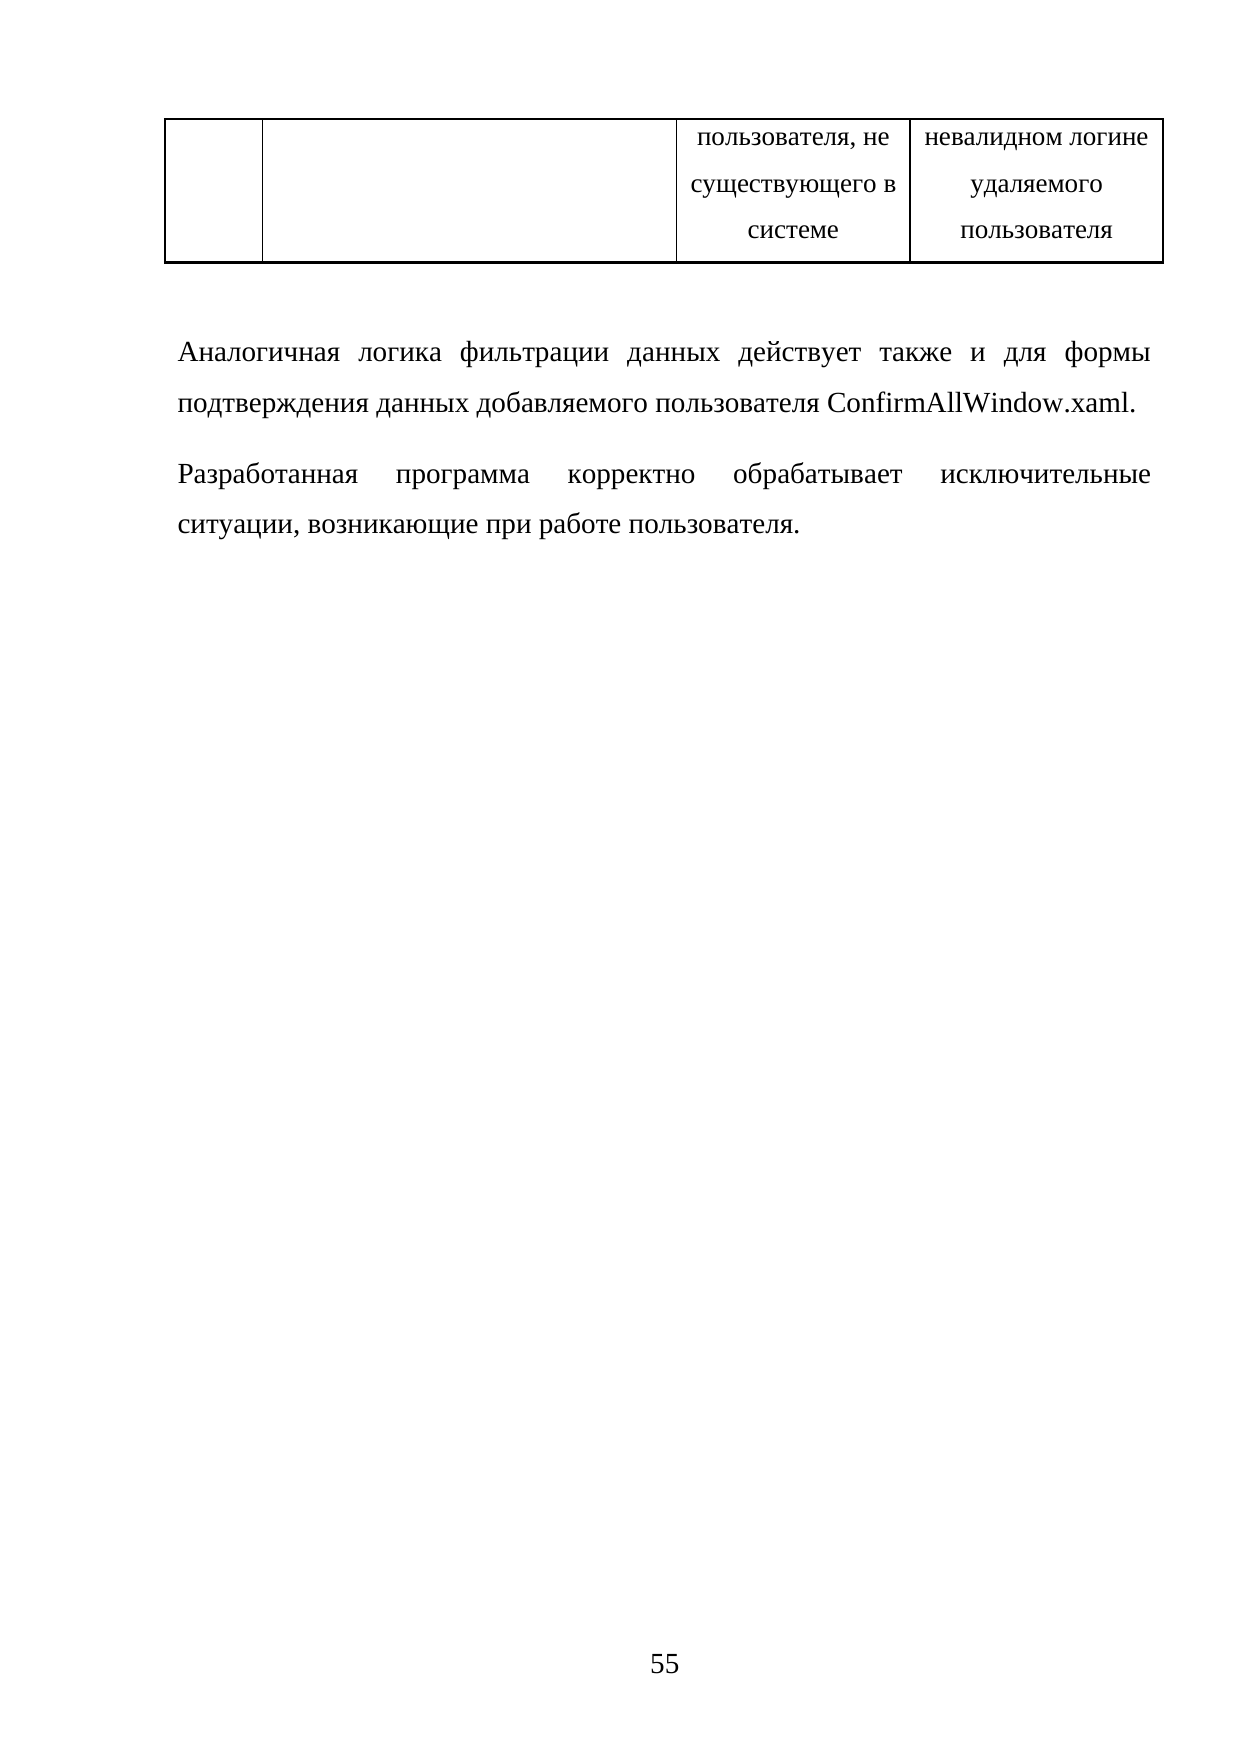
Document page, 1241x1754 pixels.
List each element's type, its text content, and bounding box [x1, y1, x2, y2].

text Разработанная программа корректно обрабатывает исключительные ситуации, возникающие при работе пользователя. [177, 456, 1152, 540]
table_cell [677, 120, 909, 261]
text Аналогичная логика фильтрации данных действует также и для формы подтверждения данных добавляемого пользователя ConfirmAllWindow.xaml. [177, 334, 1152, 418]
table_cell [911, 120, 1162, 261]
table_cell 23 [166, 120, 262, 261]
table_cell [263, 120, 676, 261]
